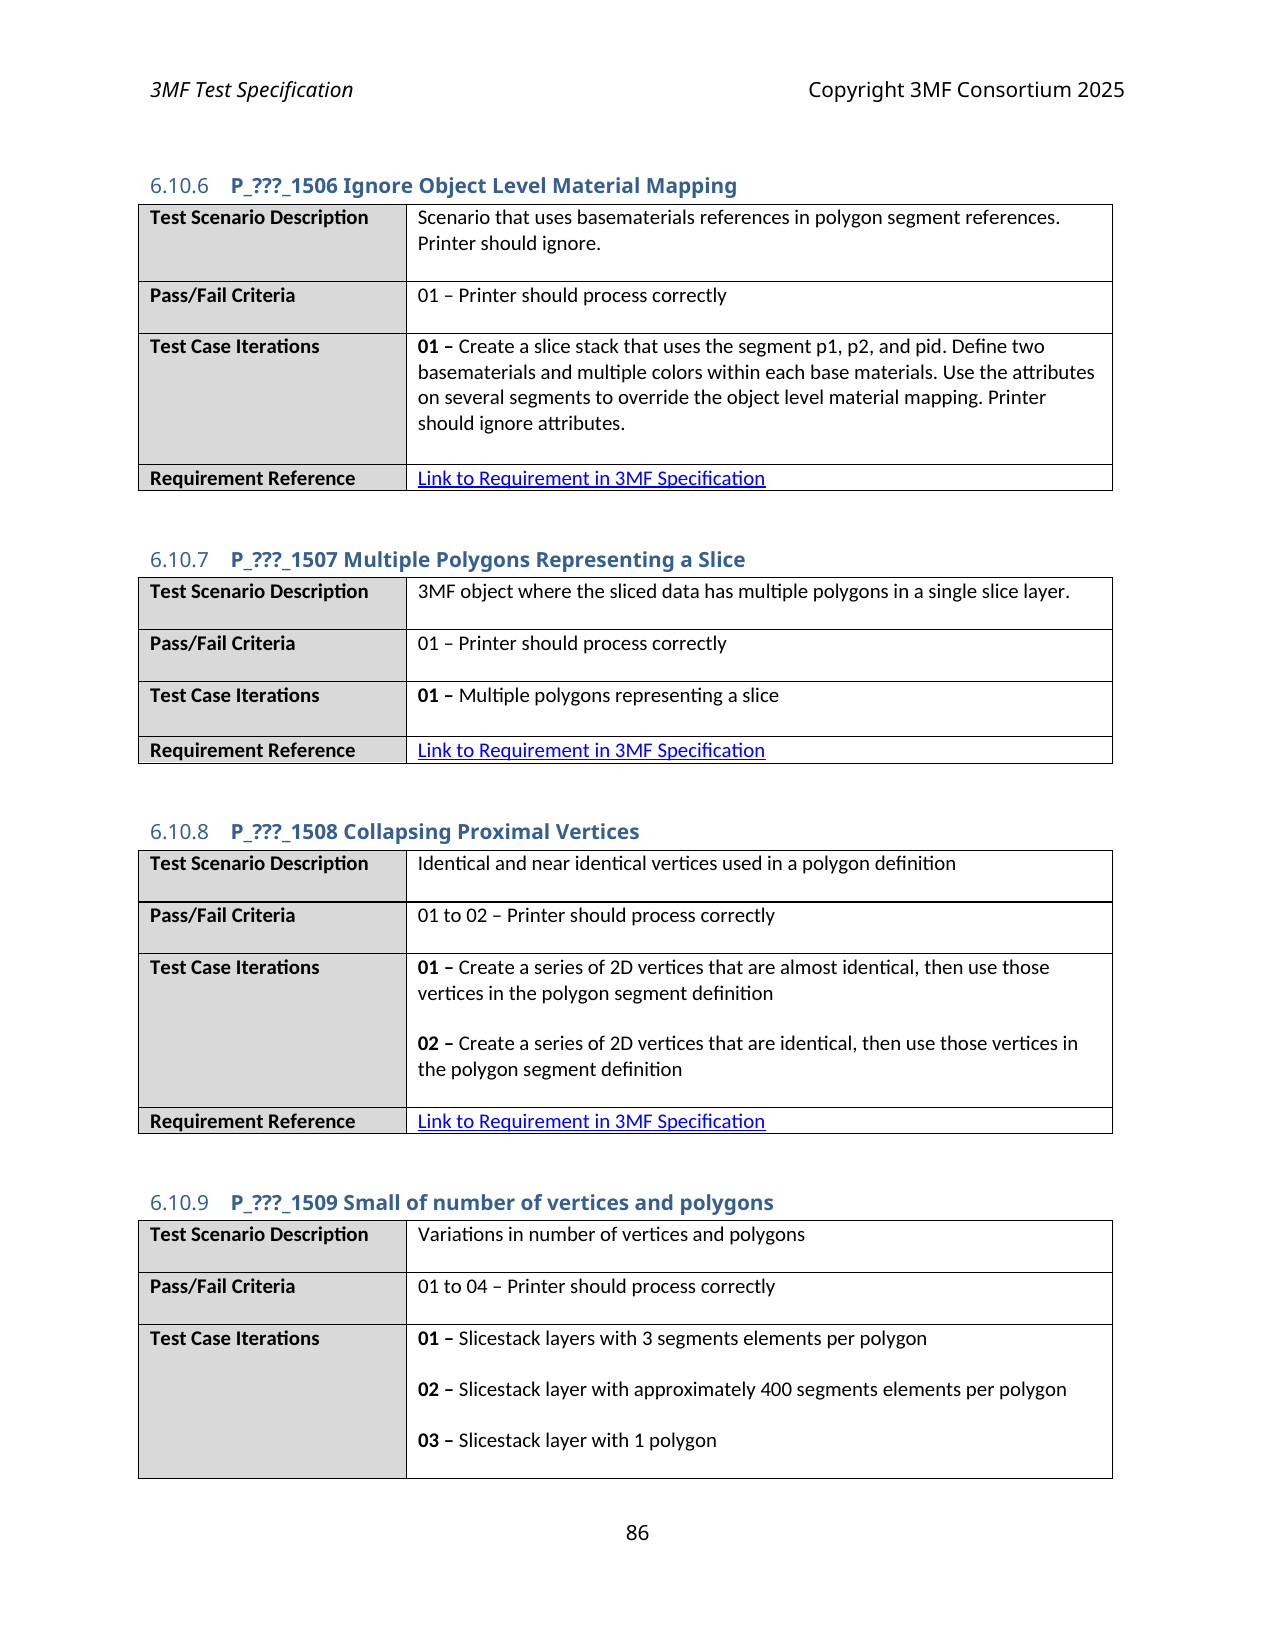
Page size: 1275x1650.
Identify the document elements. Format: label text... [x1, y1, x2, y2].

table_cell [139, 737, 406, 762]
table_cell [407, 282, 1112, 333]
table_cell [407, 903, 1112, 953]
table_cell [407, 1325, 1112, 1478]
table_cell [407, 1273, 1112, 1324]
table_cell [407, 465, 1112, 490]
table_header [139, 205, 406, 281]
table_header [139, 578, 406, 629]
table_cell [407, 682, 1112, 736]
subtitle P_???_1508 Collapsing Proximal Vertices [150, 817, 1125, 845]
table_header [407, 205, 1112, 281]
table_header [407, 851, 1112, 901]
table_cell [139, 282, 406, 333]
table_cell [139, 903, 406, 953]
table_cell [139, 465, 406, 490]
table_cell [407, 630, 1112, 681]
subtitle P_???_1506 Ignore Object Level Material Mapping [150, 171, 1125, 199]
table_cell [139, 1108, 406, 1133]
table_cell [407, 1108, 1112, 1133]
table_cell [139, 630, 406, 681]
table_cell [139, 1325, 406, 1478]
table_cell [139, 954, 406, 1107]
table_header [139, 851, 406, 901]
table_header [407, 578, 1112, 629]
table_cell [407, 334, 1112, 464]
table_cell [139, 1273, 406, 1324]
subtitle P_???_1507 Multiple Polygons Representing a Slice [150, 545, 1125, 573]
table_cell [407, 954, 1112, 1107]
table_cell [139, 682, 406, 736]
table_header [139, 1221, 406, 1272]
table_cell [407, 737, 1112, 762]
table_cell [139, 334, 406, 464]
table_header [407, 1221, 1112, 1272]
subtitle P_???_1509 Small of number of vertices and polygons [150, 1188, 1125, 1216]
